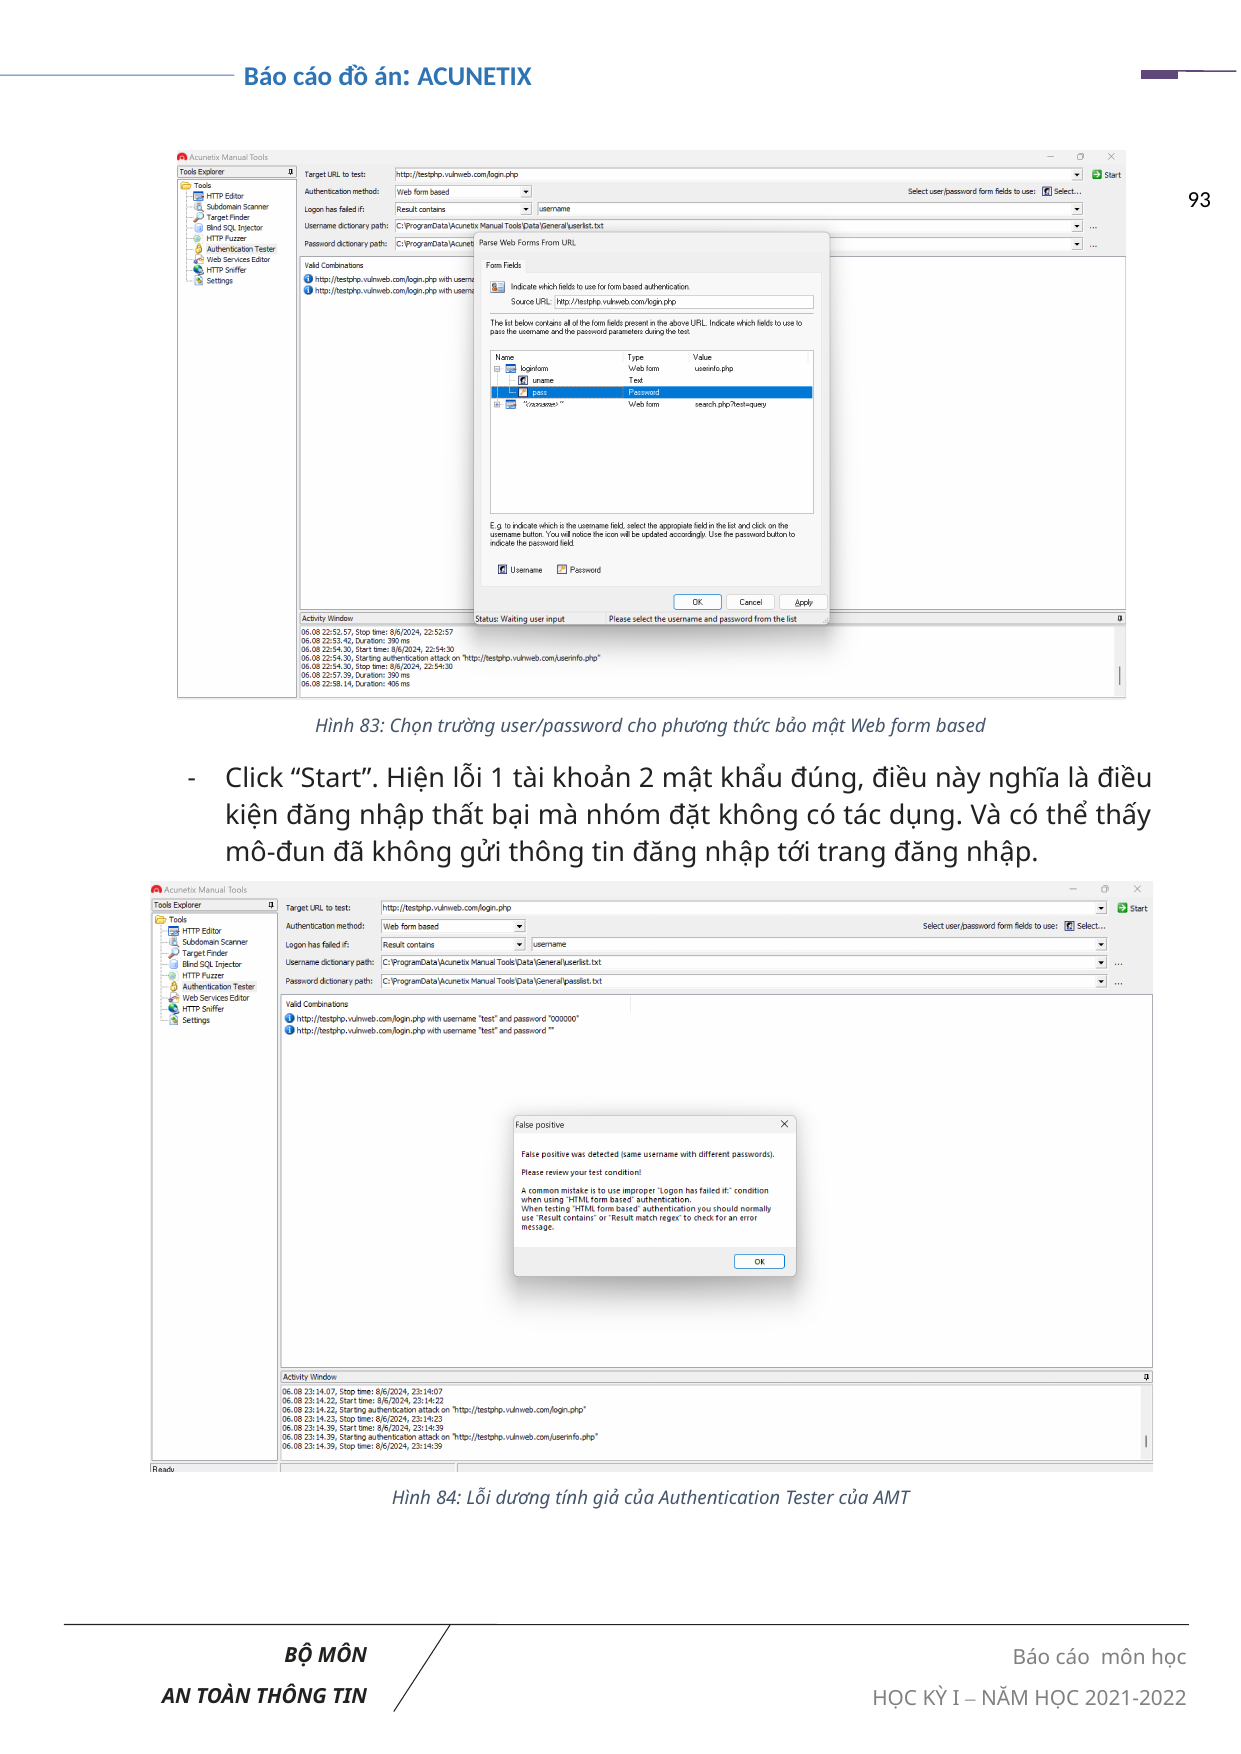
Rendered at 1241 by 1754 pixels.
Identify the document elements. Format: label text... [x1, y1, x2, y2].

picture [150, 881, 1154, 1472]
picture [177, 150, 1127, 700]
text Hình 84: Lỗi dương tính giả của Authentication Tester của AMT [150, 1484, 1153, 1510]
text Hình 83: Chọn trường user/password cho phương thức bảo mật Web form based [150, 712, 1153, 738]
list Click “Start”. Hiện lỗi 1 tài khoản 2 mật khẩu đúng, điều này nghĩa là điều kiện đăng nhập thất bại mà nhóm đặt không có tác dụng. Và có thể thấy mô-đun đã không gửi thông tin đăng nhập tới trang đăng nhập. [187, 759, 1153, 869]
